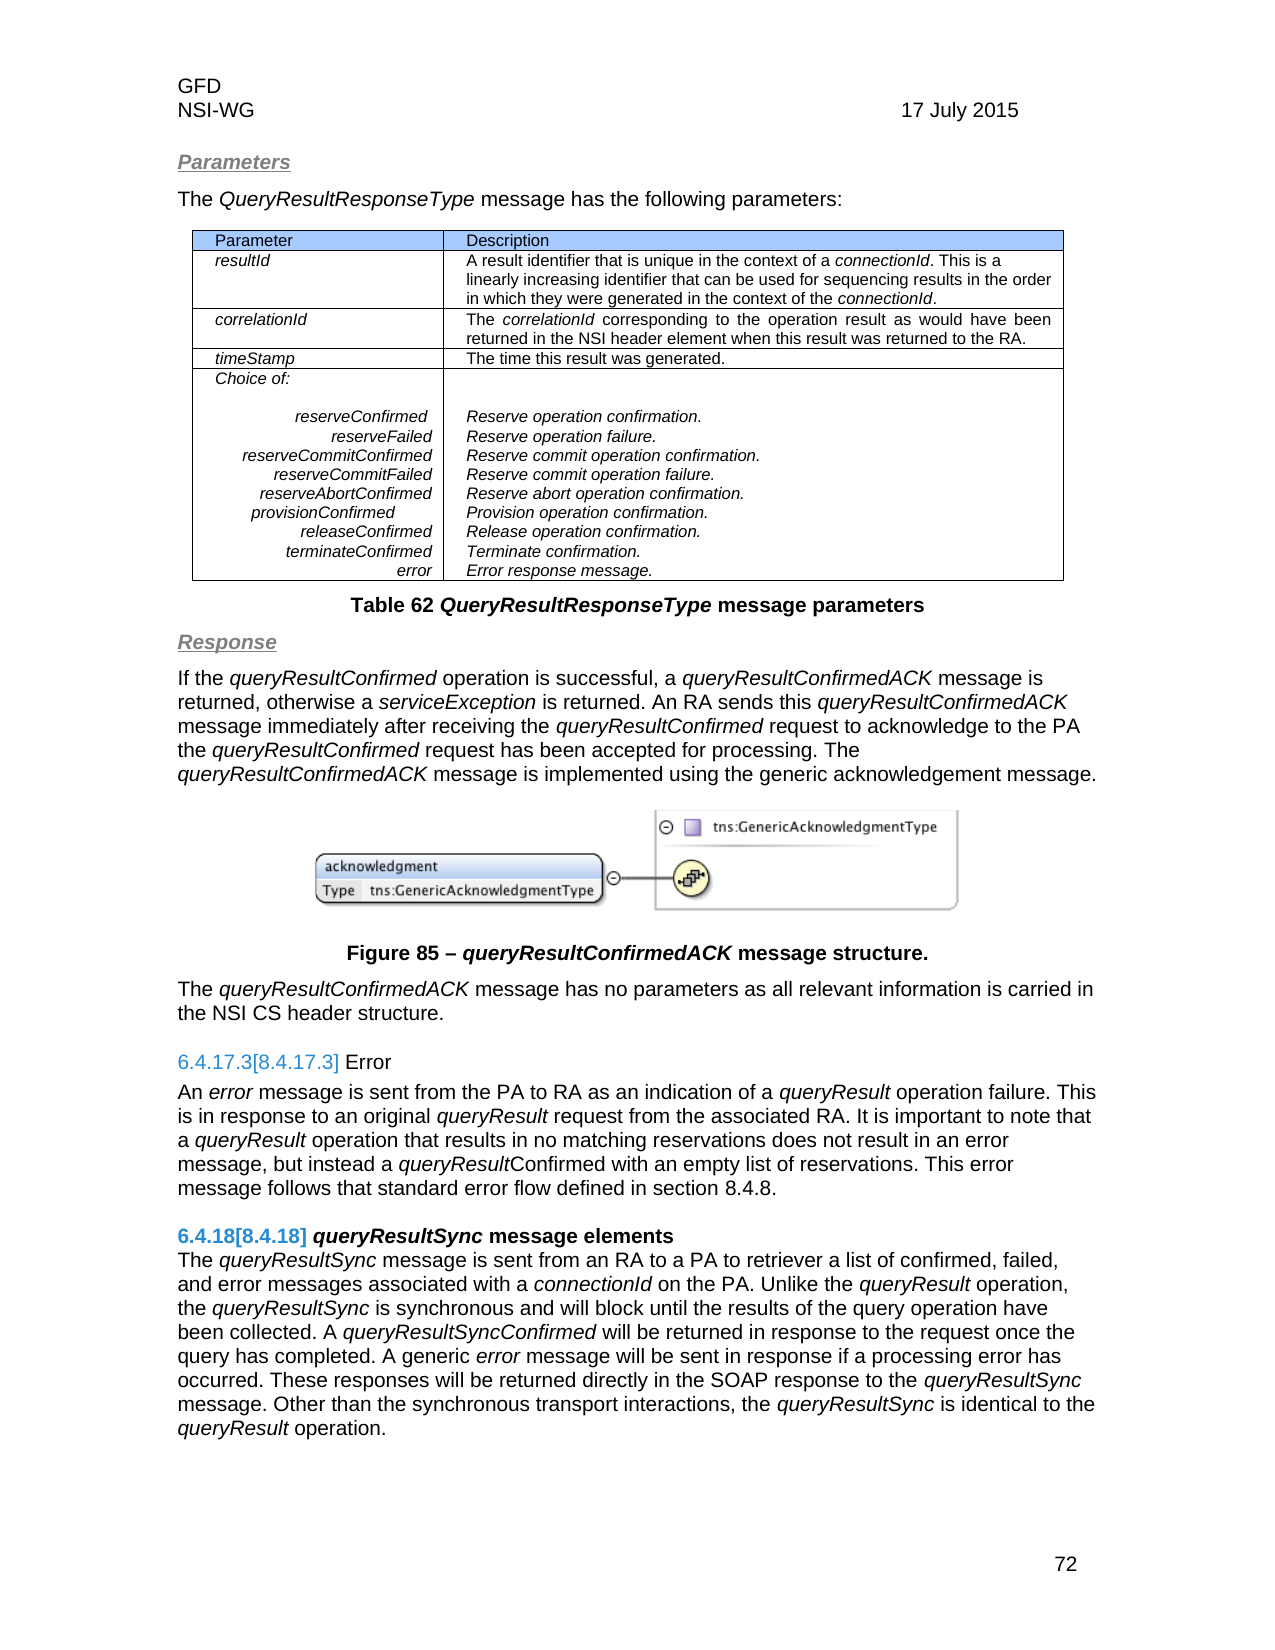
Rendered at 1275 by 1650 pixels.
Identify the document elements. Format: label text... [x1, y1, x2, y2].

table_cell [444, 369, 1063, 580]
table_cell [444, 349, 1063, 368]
text The queryResultSync message is sent from an RA to a PA to retriever a list of confirmed, failed, and error messages associated with a connectionId on the PA. Unlike the queryResult operation, the queryResultSync is synchronous and will block until the results of the query operation have been collected. A queryResultSyncConfirmed will be returned in response to the request once the query has completed. A generic error message will be sent in response if a processing error has occurred. These responses will be returned directly in the SOAP response to the queryResultSync message. Other than the synchronous transport interactions, the queryResultSync is identical to the queryResult operation. [177, 1248, 1098, 1439]
subtitle Error [177, 1050, 1098, 1074]
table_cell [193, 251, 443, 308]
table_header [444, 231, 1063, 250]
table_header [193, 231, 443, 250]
picture [315, 810, 960, 912]
text Figure 85 – queryResultConfirmedACK message structure. [177, 941, 1098, 964]
subtitle queryResultSync message elements [177, 1224, 1098, 1248]
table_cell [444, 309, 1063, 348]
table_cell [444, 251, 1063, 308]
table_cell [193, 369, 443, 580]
text Parameters [177, 150, 1098, 174]
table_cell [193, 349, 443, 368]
text An error message is sent from the PA to RA as an indication of a queryResult operation failure. This is in response to an original queryResult request from the associated RA. It is important to note that a queryResult operation that results in no matching reservations does not result in an error message, but instead a queryResultConfirmed with an empty list of reservations. This error message follows that standard error flow defined in section 8.4.8. [177, 1080, 1098, 1200]
text Table 62 QueryResultResponseType message parameters [177, 593, 1098, 617]
text If the queryResultConfirmed operation is successful, a queryResultConfirmedACK message is returned, otherwise a serviceException is returned. An RA sends this queryResultConfirmedACK message immediately after receiving the queryResultConfirmed request to acknowledge to the PA the queryResultConfirmed request has been accepted for processing. The queryResultConfirmedACK message is implemented using the generic acknowledgement message. [177, 666, 1098, 786]
text Response [177, 630, 1098, 654]
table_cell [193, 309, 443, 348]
text The QueryResultResponseType message has the following parameters: [177, 186, 1098, 210]
text The queryResultConfirmedACK message has no parameters as all relevant information is carried in the NSI CS header structure. [177, 977, 1098, 1025]
